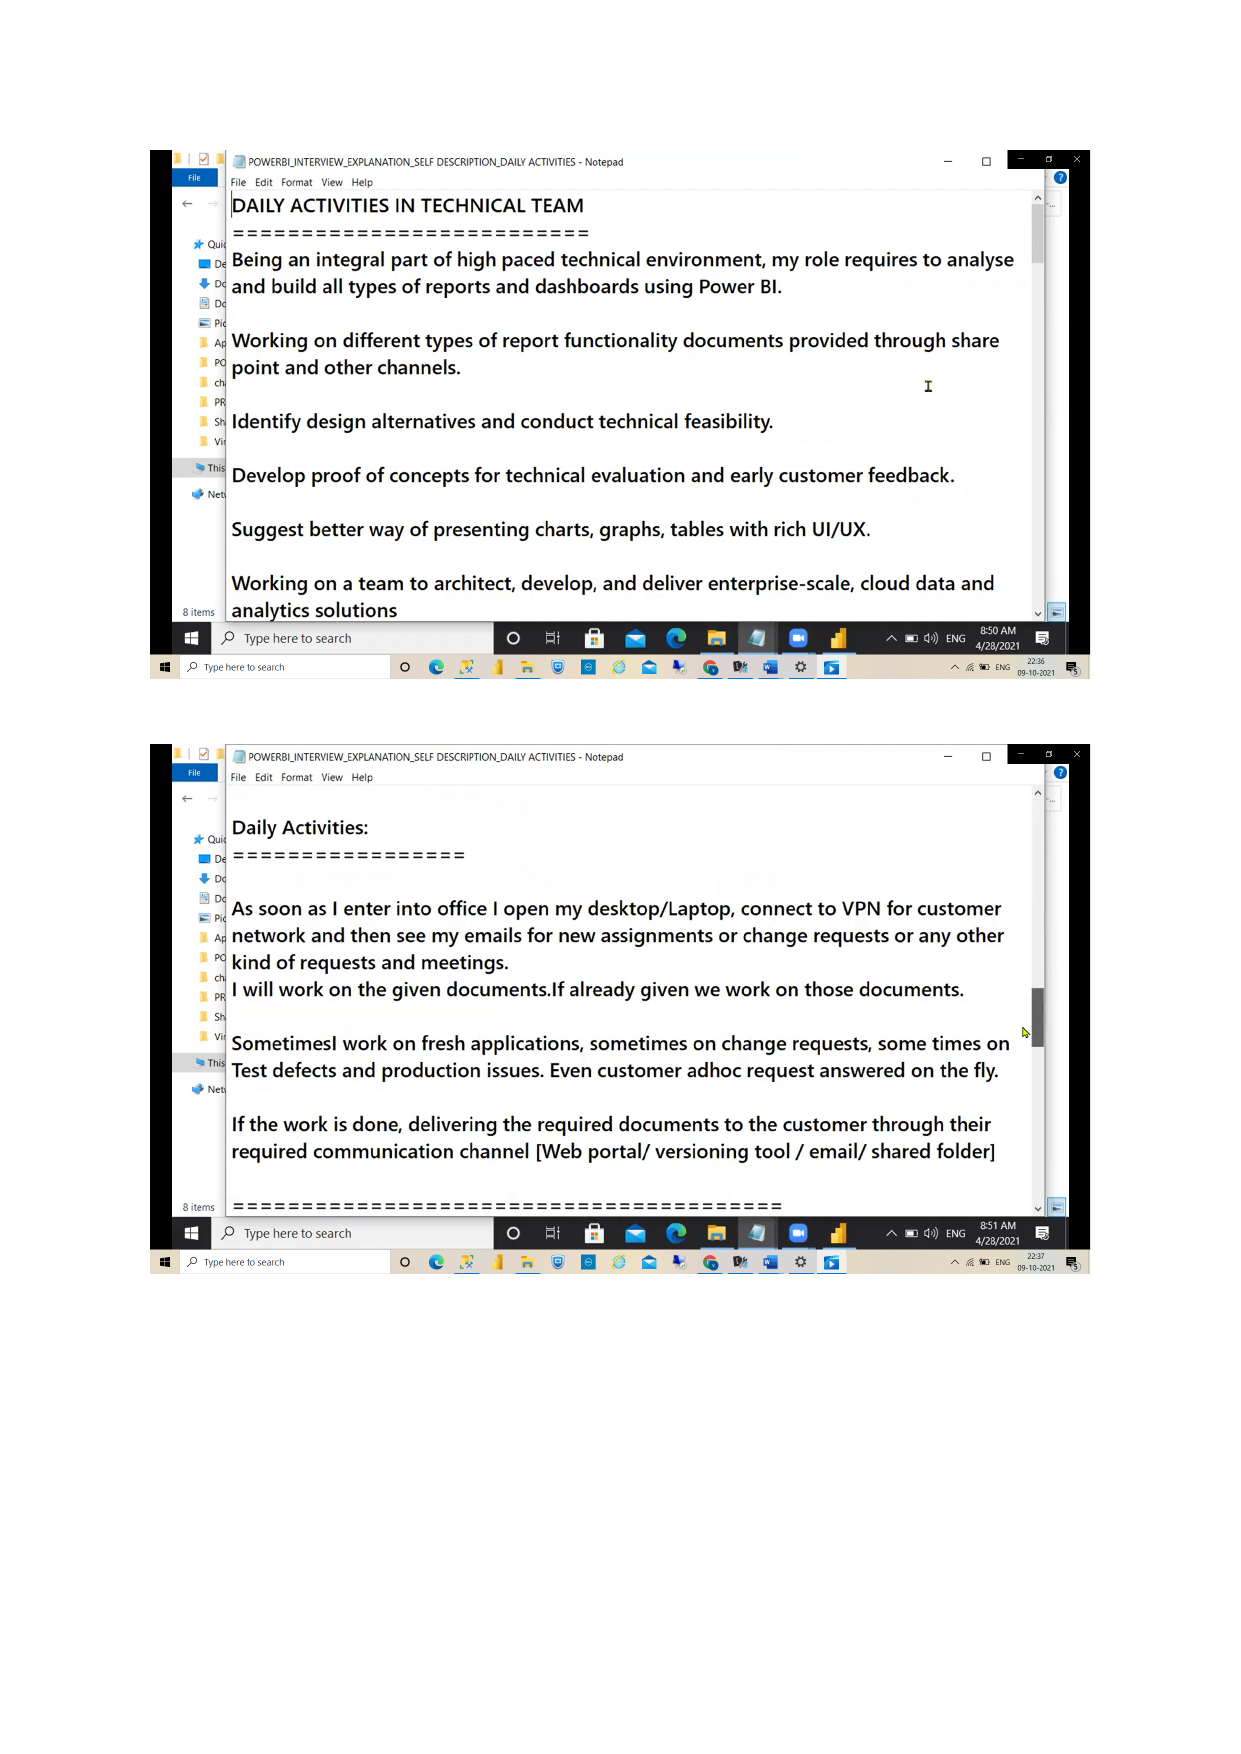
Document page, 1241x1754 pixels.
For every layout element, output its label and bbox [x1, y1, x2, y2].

picture [150, 744, 1091, 1274]
picture [150, 150, 1091, 679]
